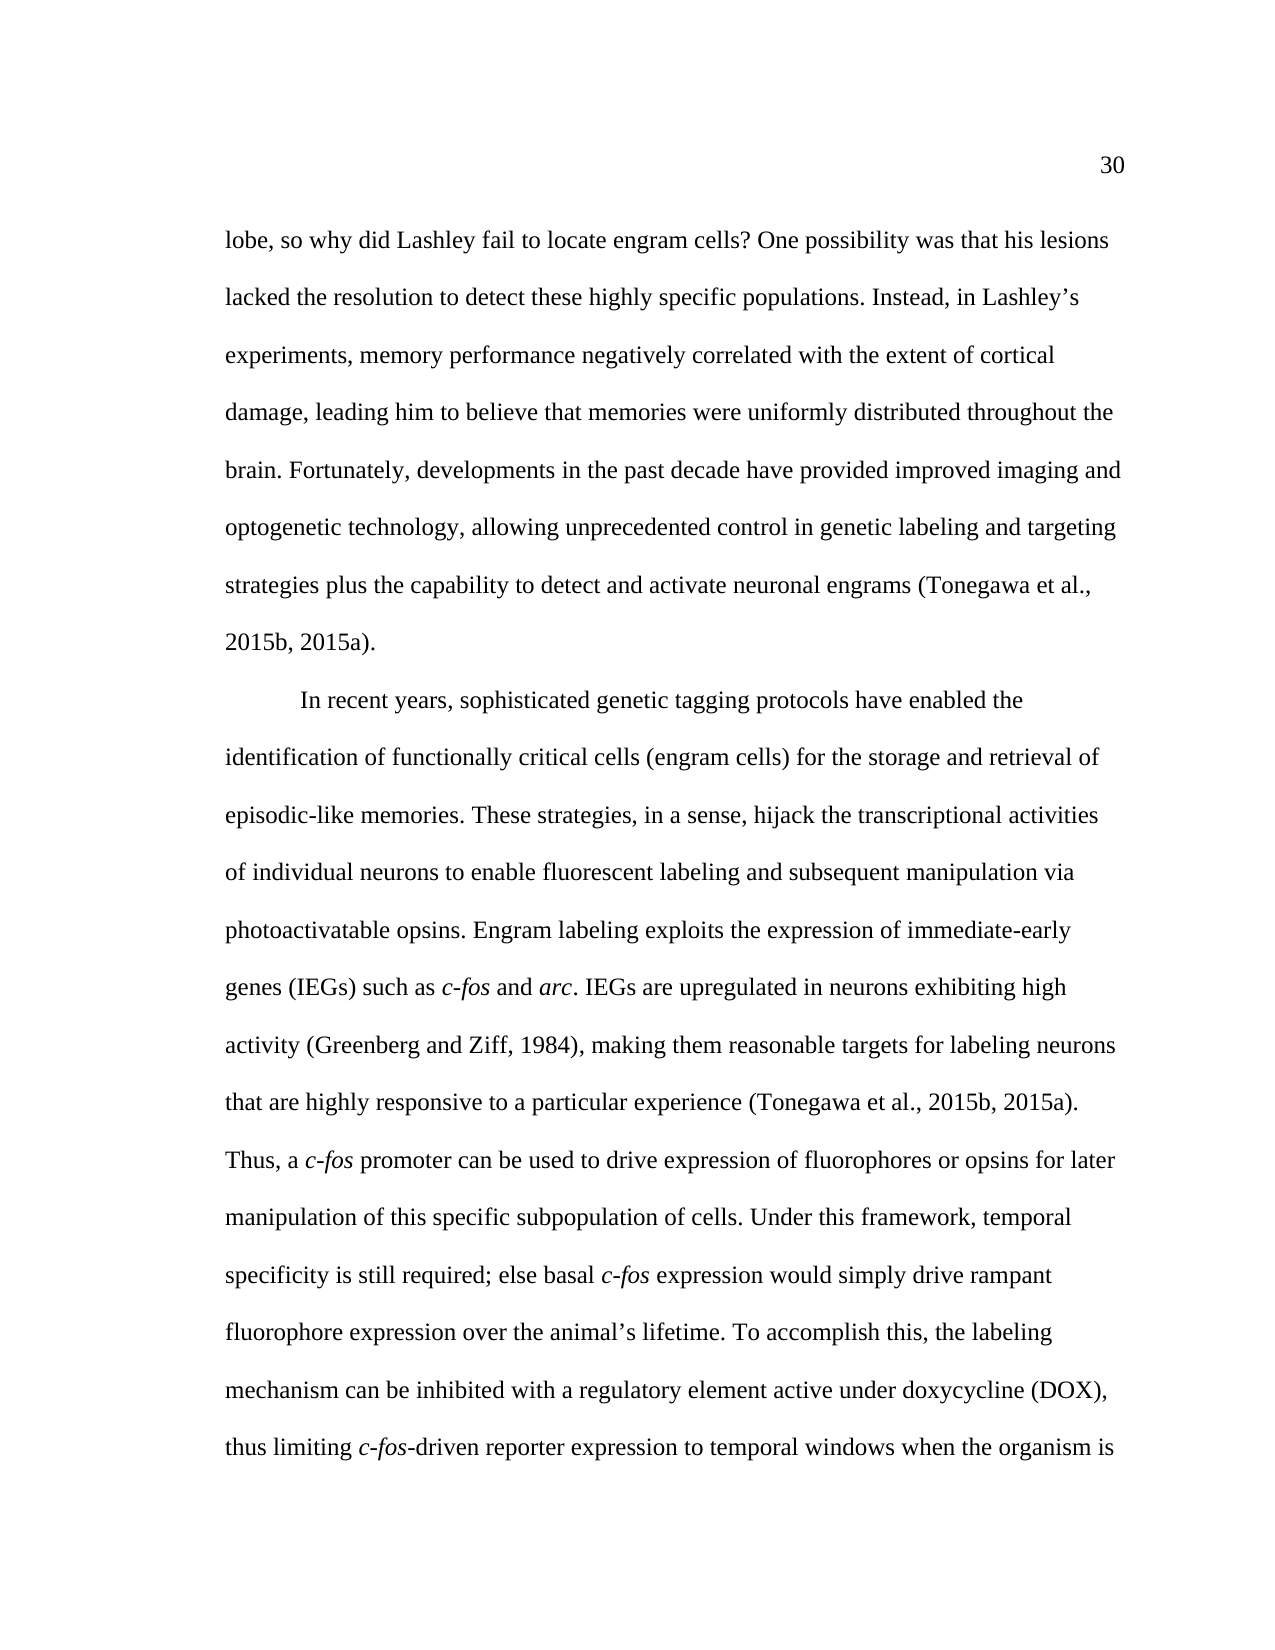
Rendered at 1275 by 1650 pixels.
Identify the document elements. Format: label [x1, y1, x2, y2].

text [225, 685, 1125, 1461]
text [225, 225, 1125, 656]
